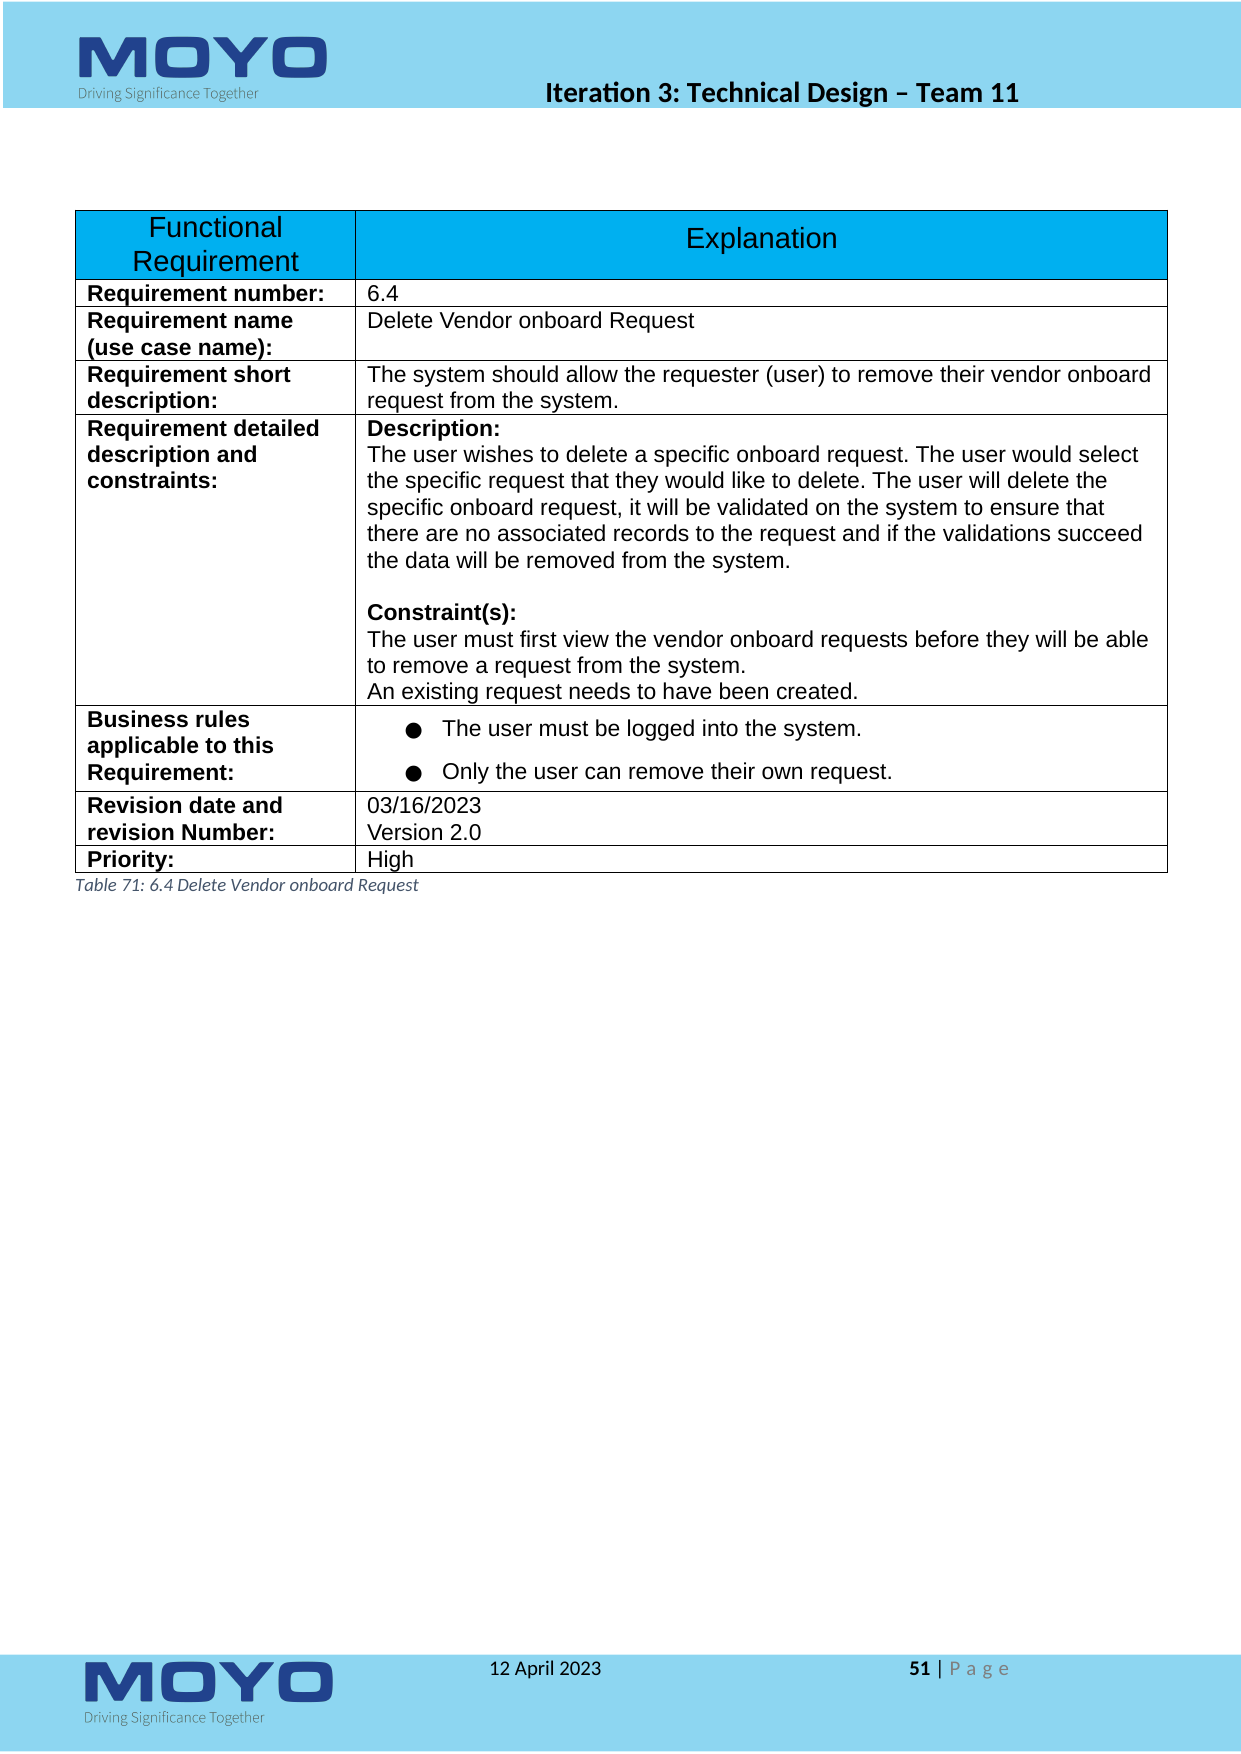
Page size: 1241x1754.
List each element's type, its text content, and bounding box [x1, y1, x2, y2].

table_cell The system should allow the requester (user) to remove their vendor onboard request from the system. [356, 361, 1167, 414]
table_header Functional Requirement [76, 211, 355, 279]
table_cell Priority: [76, 846, 355, 872]
table_cell Requirement detailed description and constraints: [76, 415, 355, 705]
table_cell Requirement number: [76, 280, 355, 306]
table_cell Description: The user wishes to delete a specific onboard request. The user would select the specific request that they would like to delete. The user will delete the specific onboard request, it will be validated on the system to ensure that there are no associated records to the request and if the validations succeed the data will be removed from the system. Constraint(s): The user must first view the vendor onboard requests before they will be able to remove a request from the system. An existing request needs to have been created. [356, 415, 1167, 705]
table_header Explanation [356, 211, 1167, 279]
table_cell Delete Vendor onboard Request [356, 307, 1167, 360]
table_cell 6.4 [356, 280, 1167, 306]
table_cell Requirement name (use case name): [76, 307, 355, 360]
picture [81, 1656, 336, 1729]
table_cell The user must be logged into the system. Only the user can remove their own request. [356, 706, 1167, 791]
table_cell 03/16/2023 Version 2.0 [356, 792, 1167, 845]
text Table 71: 6.4 Delete Vendor onboard Request [75, 873, 1165, 896]
picture [75, 31, 330, 105]
table_cell Revision date and revision Number: [76, 792, 355, 845]
table_cell Requirement short description: [76, 361, 355, 414]
table_cell Business rules applicable to this Requirement: [76, 706, 355, 791]
table_cell High [356, 846, 1167, 872]
